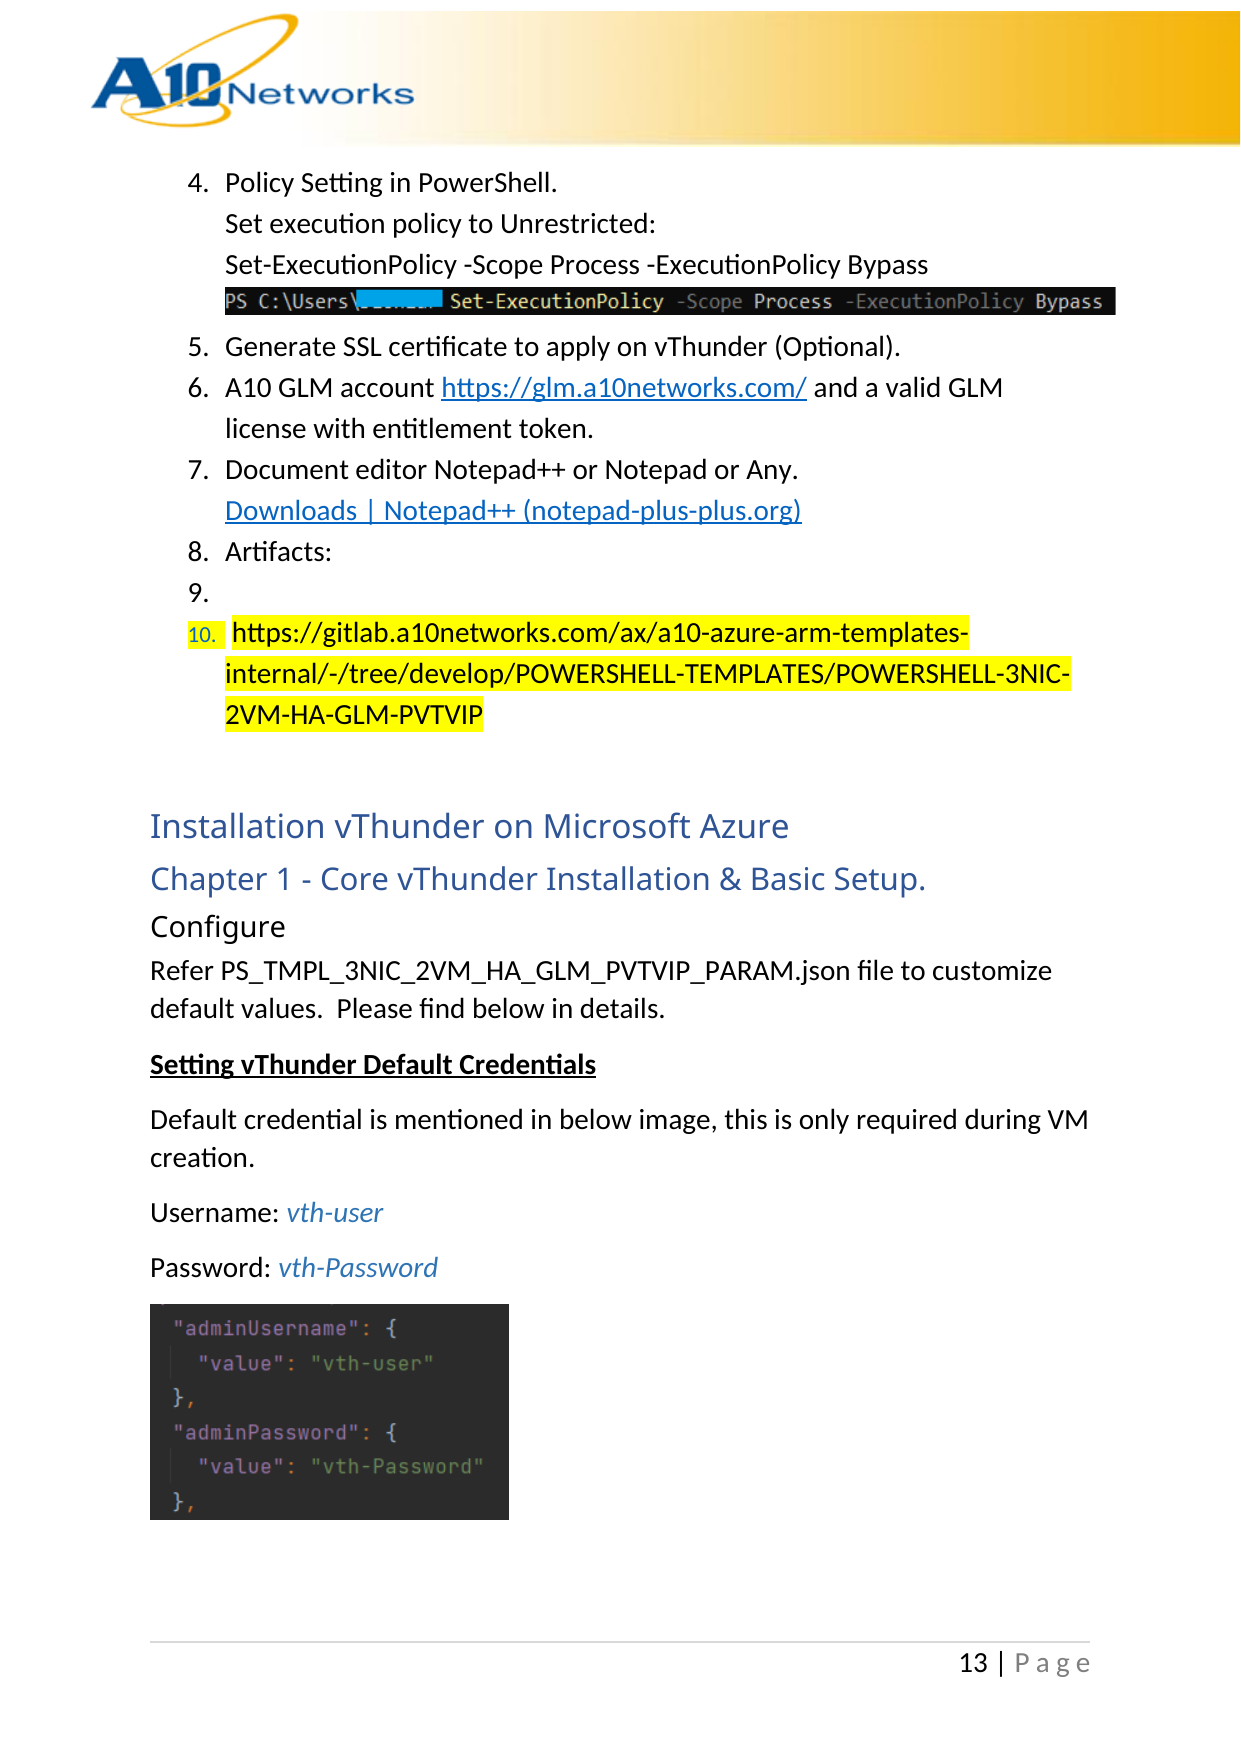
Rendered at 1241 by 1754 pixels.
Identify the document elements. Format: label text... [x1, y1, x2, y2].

subtitle Installation vThunder on Microsoft Azure [150, 803, 1090, 849]
picture [225, 287, 1117, 315]
list A10 GLM account https://glm.a10networks.com/ and a valid GLM license with entitlement token. [187, 369, 1090, 446]
picture [0, 11, 1241, 147]
list Document editor Notepad++ or Notepad or Any. [187, 451, 1090, 486]
picture [150, 1304, 509, 1520]
list Policy Setting in PowerShell. [187, 164, 1090, 200]
text Setting vThunder Default Credentials [150, 1046, 1090, 1081]
list Downloads | Notepad++ (notepad-plus-plus.org) [225, 492, 1090, 527]
subtitle Configure [150, 907, 1090, 946]
text Username: vth-user [150, 1194, 1090, 1230]
text Default credential is mentioned in below image, this is only required during VM creation. [150, 1101, 1090, 1175]
list Generate SSL certificate to apply on vThunder (Optional). [187, 328, 1090, 364]
list Set execution policy to Unrestricted: [225, 205, 1090, 241]
text Password: vth-Password [150, 1249, 1090, 1285]
list https://gitlab.a10networks.com/ax/a10-azure-arm-templates-internal/-/tree/develop/POWERSHELL-TEMPLATES/POWERSHELL-3NIC-2VM-HA-GLM-PVTVIP [187, 614, 1090, 732]
list Artifacts: [187, 533, 1090, 568]
list Set-ExecutionPolicy -Scope Process -ExecutionPolicy Bypass [225, 246, 1090, 282]
text Refer PS_TMPL_3NIC_2VM_HA_GLM_PVTVIP_PARAM.json file to customize default values. Please find below in details. [150, 952, 1090, 1026]
subtitle Chapter 1 - Core vThunder Installation & Basic Setup. [150, 856, 1090, 899]
